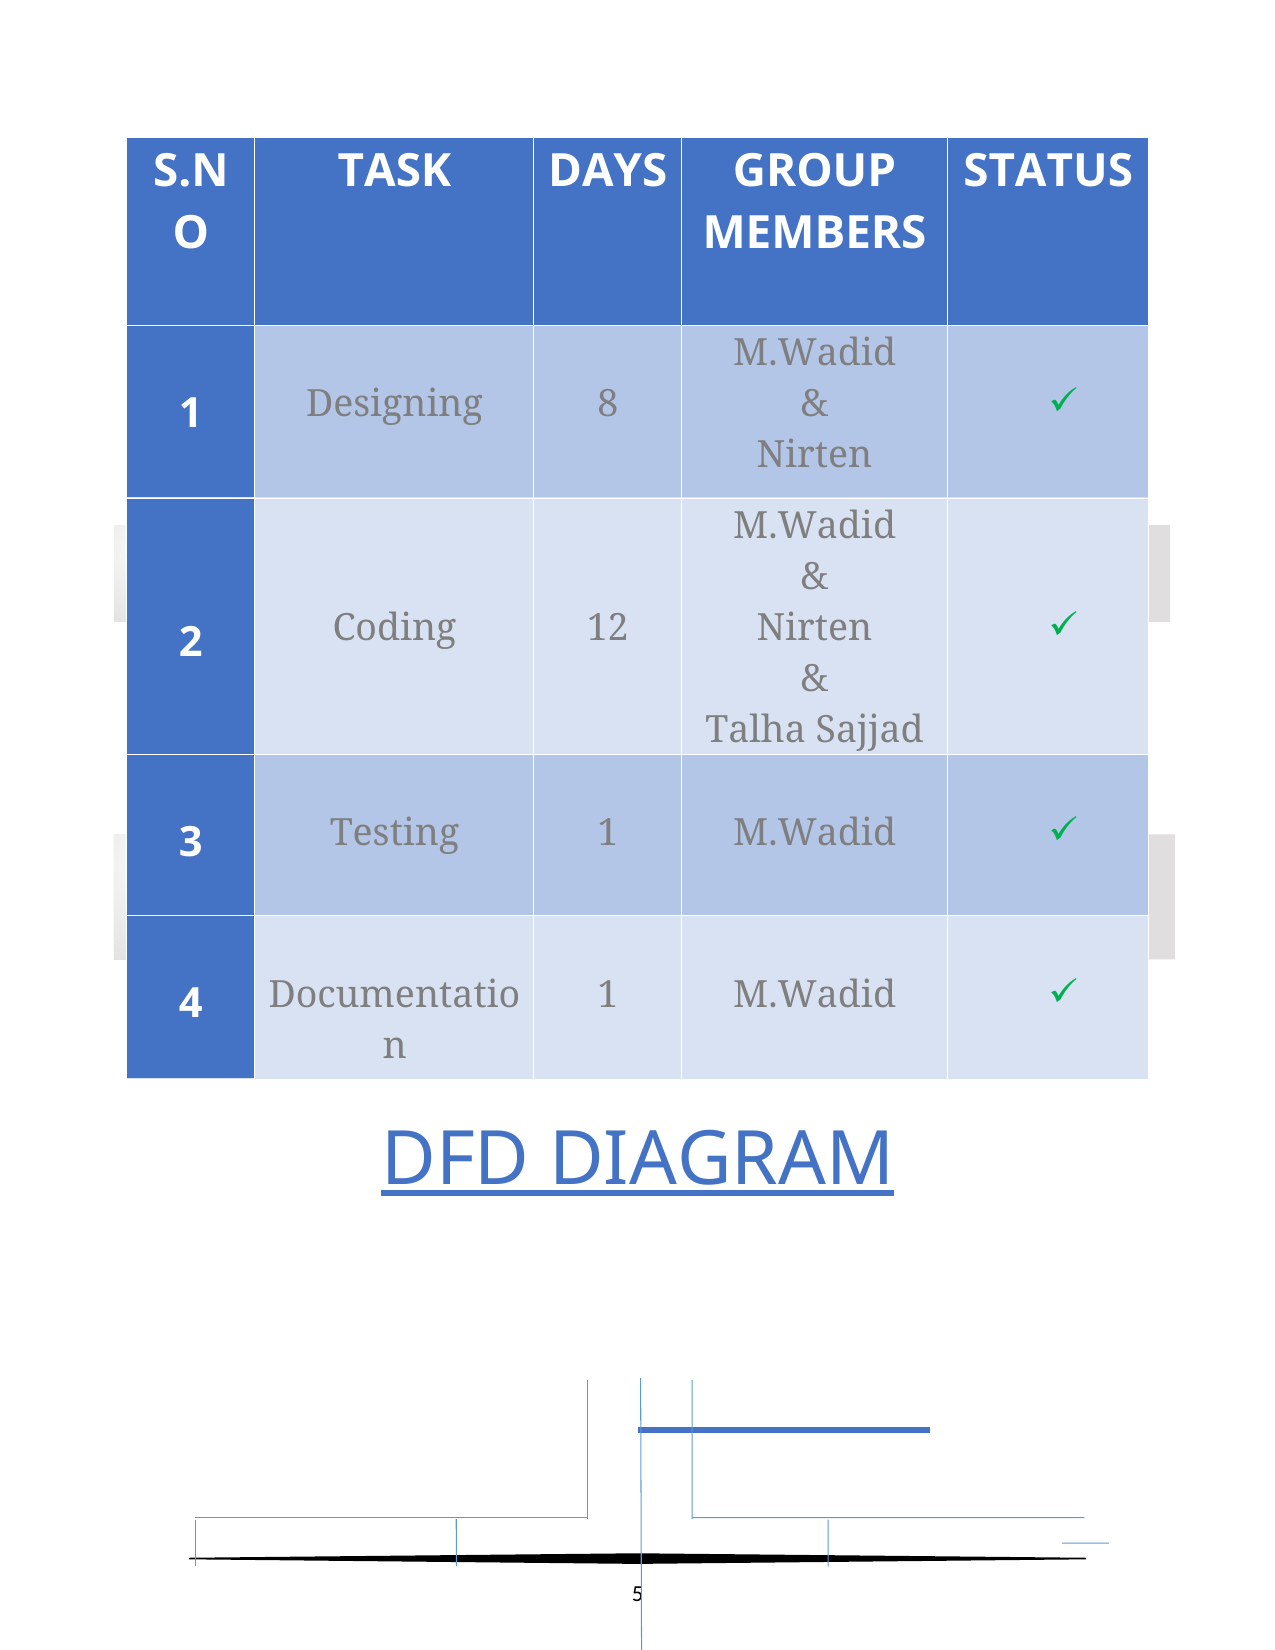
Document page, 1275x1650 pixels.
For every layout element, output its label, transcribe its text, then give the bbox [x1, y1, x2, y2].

table_header STATUS [948, 138, 1148, 325]
table_cell 3 [127, 755, 254, 915]
table_cell Designing [255, 326, 533, 497]
text DFD DIAGRAM [75, 329, 1200, 1206]
table_cell M.Wadid & Nirten [682, 326, 947, 497]
table_cell M.Wadid & Nirten & Talha Sajjad [682, 499, 947, 754]
table_cell 8 [534, 326, 681, 497]
table_cell Coding [255, 499, 533, 754]
table_cell [948, 499, 1148, 754]
table_header GROUP MEMBERS [682, 138, 947, 325]
table_cell Testing [255, 755, 533, 915]
table_cell M.Wadid [682, 755, 947, 915]
table_cell [948, 326, 1148, 497]
table_cell M.Wadid [682, 916, 947, 1078]
table_header DAYS [534, 138, 681, 325]
table_cell 1 [534, 755, 681, 915]
table_cell [948, 916, 1148, 1078]
table_cell 1 [534, 916, 681, 1078]
table_cell [948, 755, 1148, 915]
table_header S.NO [127, 138, 254, 325]
table_cell 2 [127, 499, 254, 754]
table_cell 12 [534, 499, 681, 754]
table_cell 1 [127, 326, 254, 497]
table_header TASK [255, 138, 533, 325]
table_cell 4 [127, 916, 254, 1078]
table_cell Documentation [255, 916, 533, 1078]
